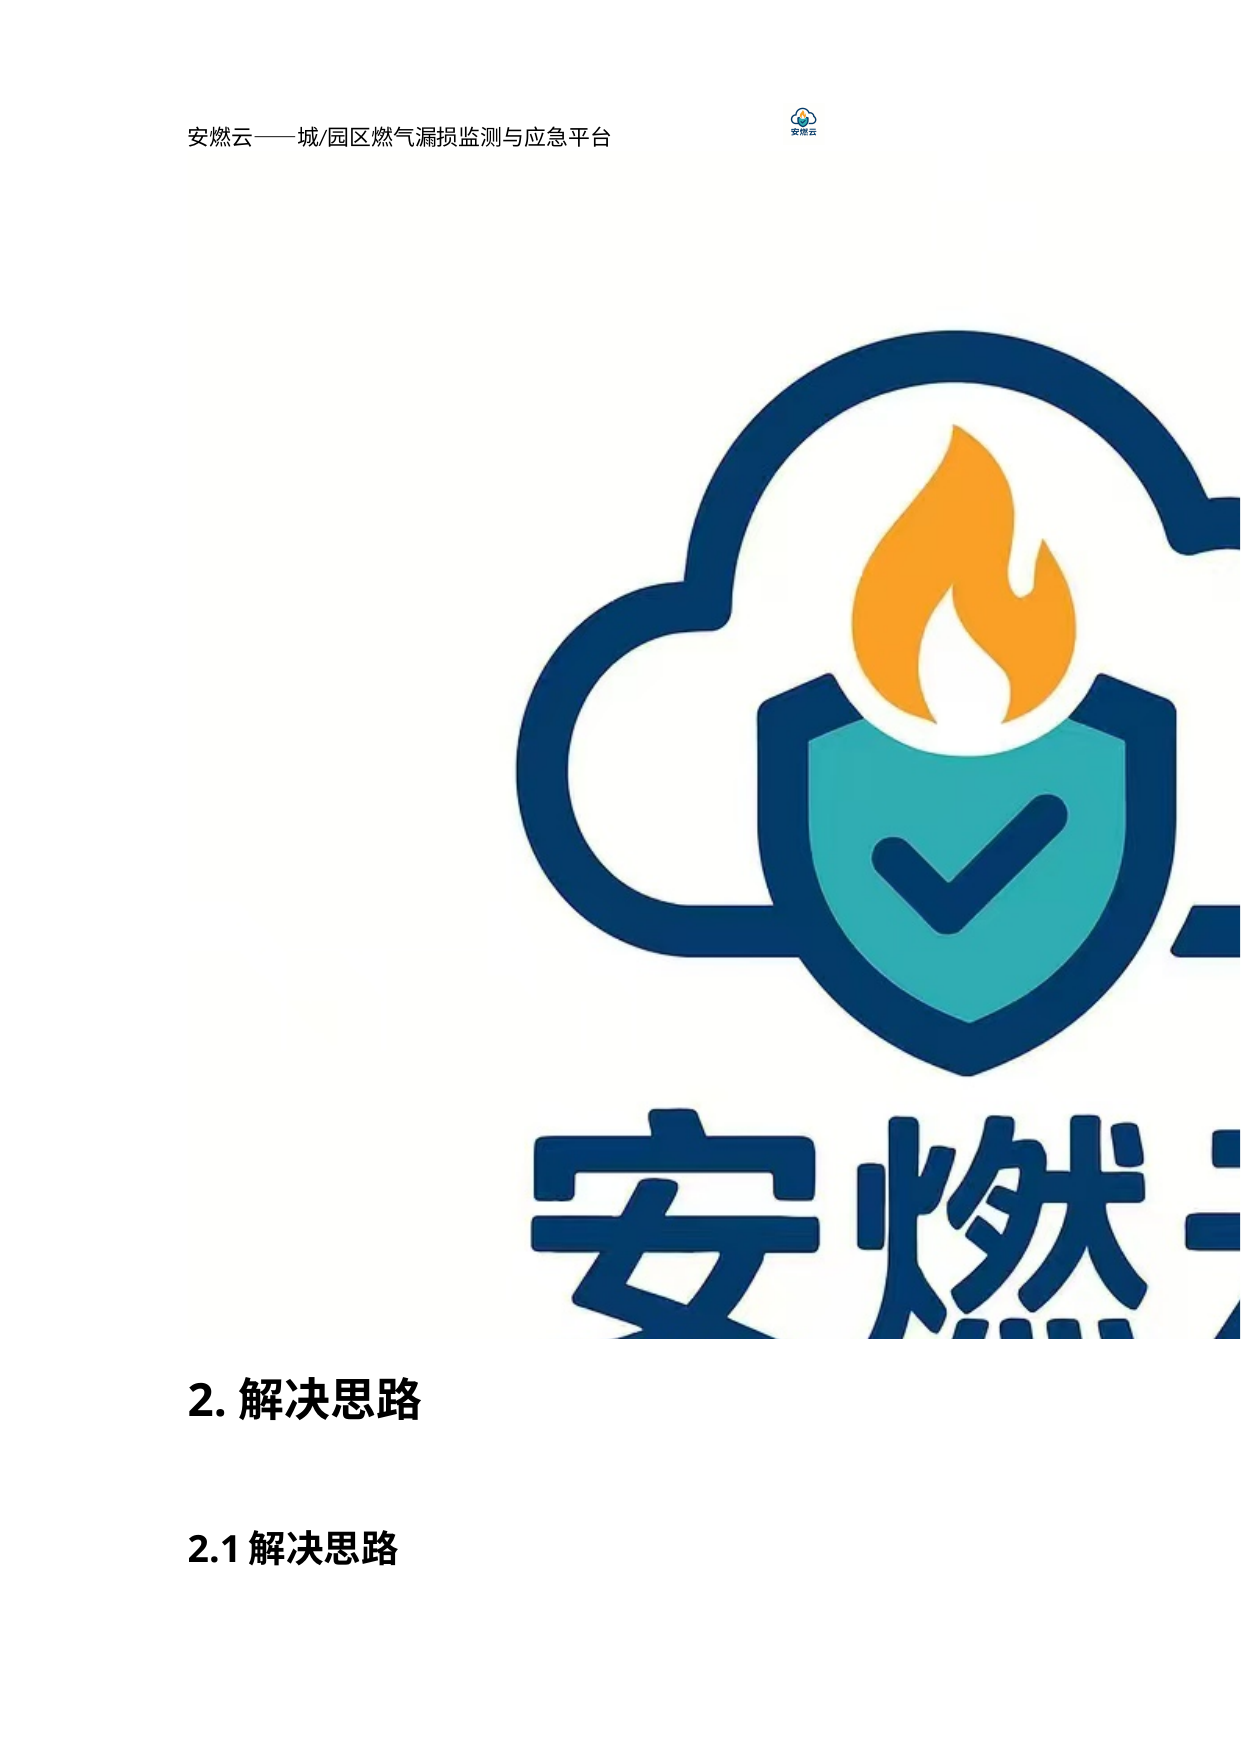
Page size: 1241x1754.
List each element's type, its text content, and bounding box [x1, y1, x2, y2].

picture [782, 103, 825, 145]
subtitle 解决思路 [187, 1348, 1053, 1446]
subtitle 2.1解决思路 [187, 1513, 1053, 1578]
picture [187, 151, 1241, 1339]
